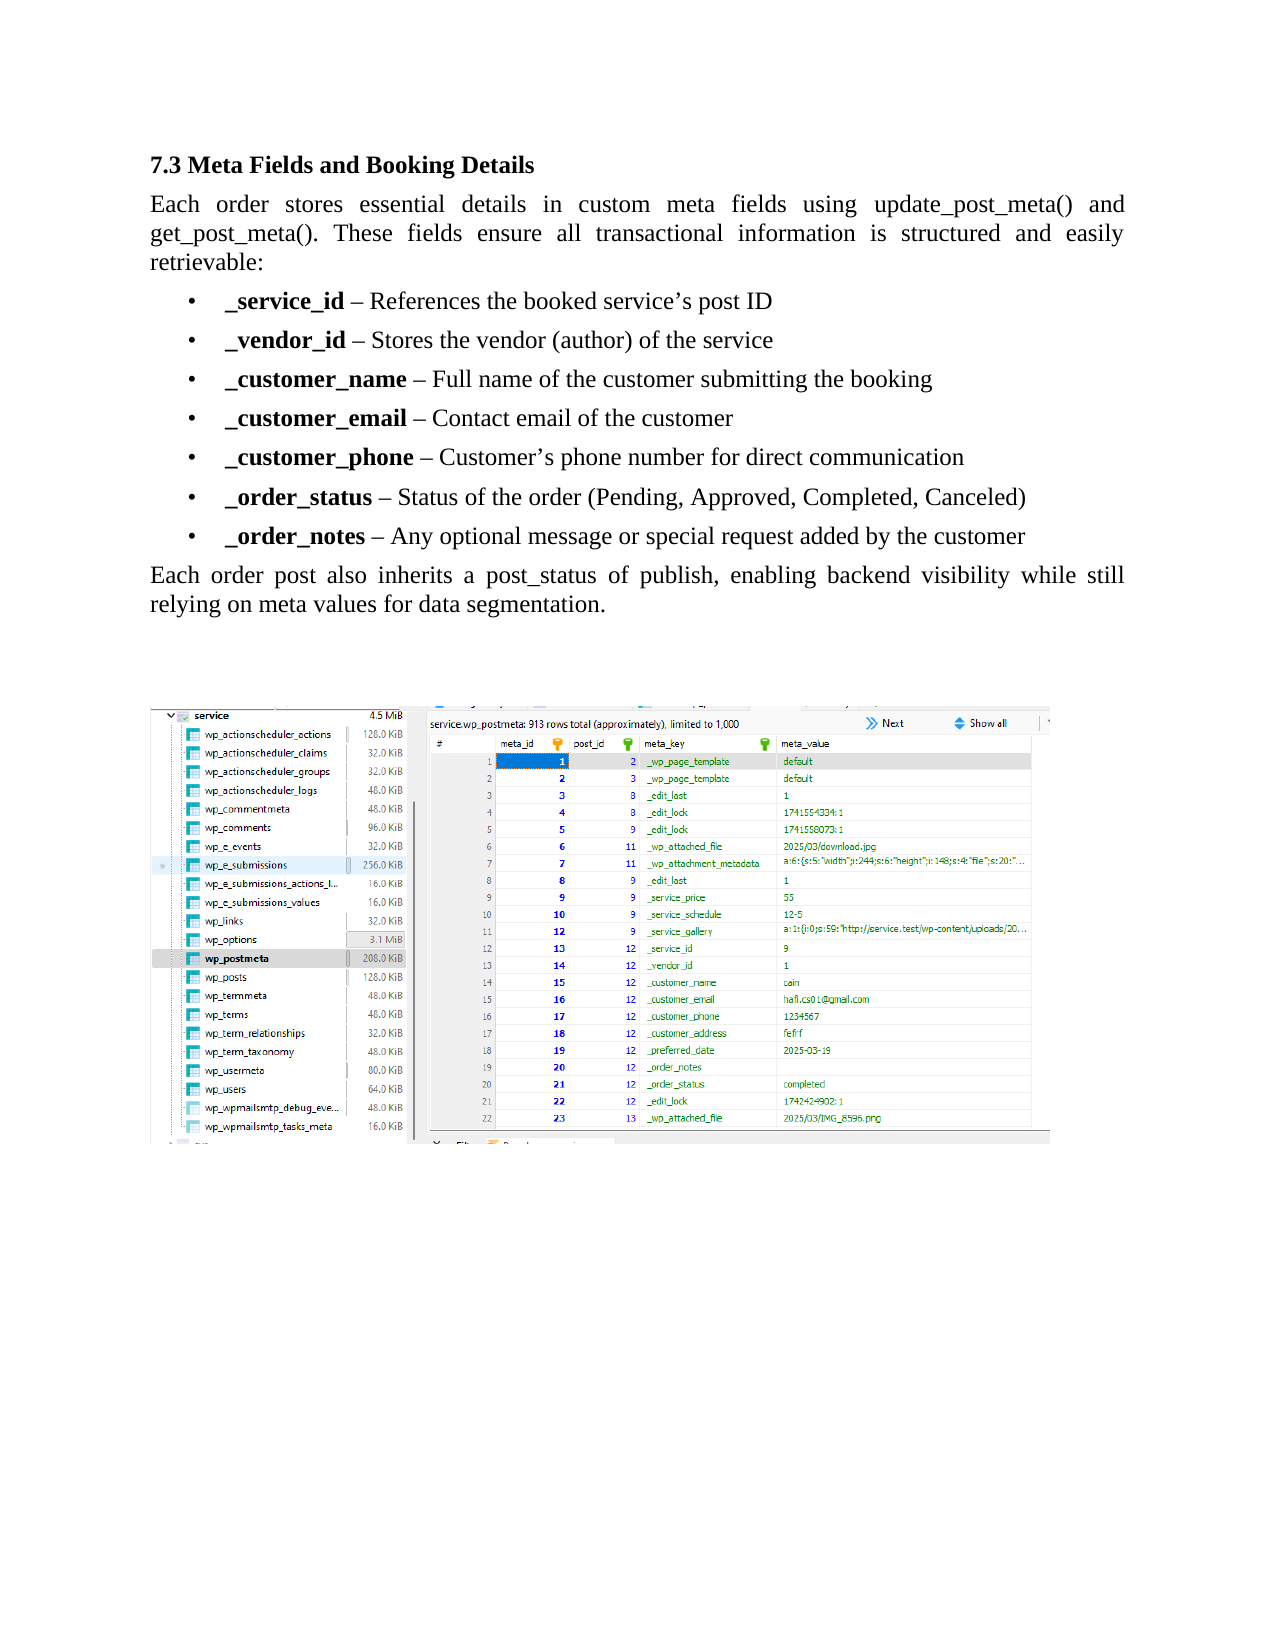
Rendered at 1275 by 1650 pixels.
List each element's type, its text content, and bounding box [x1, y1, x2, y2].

list _customer_name – Full name of the customer submitting the booking [187, 364, 1125, 393]
list _order_status – Status of the order (Pending, Approved, Completed, Canceled) [187, 482, 1125, 510]
list _customer_email – Contact email of the customer [187, 403, 1125, 432]
picture [150, 706, 1050, 1144]
text 7.3 Meta Fields and Booking Details [150, 150, 1125, 179]
text Each order stores essential details in custom meta fields using update_post_meta() and get_post_meta(). These fields ensure all transactional information is structured and easily retrievable: [150, 189, 1125, 275]
list _service_id – References the booked service’s post ID [187, 286, 1125, 314]
list _vendor_id – Stores the vendor (author) of the service [187, 325, 1125, 354]
list _order_notes – Any optional message or special request added by the customer [187, 521, 1125, 549]
list _customer_phone – Customer’s phone number for direct communication [187, 442, 1125, 471]
text Each order post also inherits a post_status of publish, enabling backend visibility while still relying on meta values for data segmentation. [150, 560, 1125, 617]
